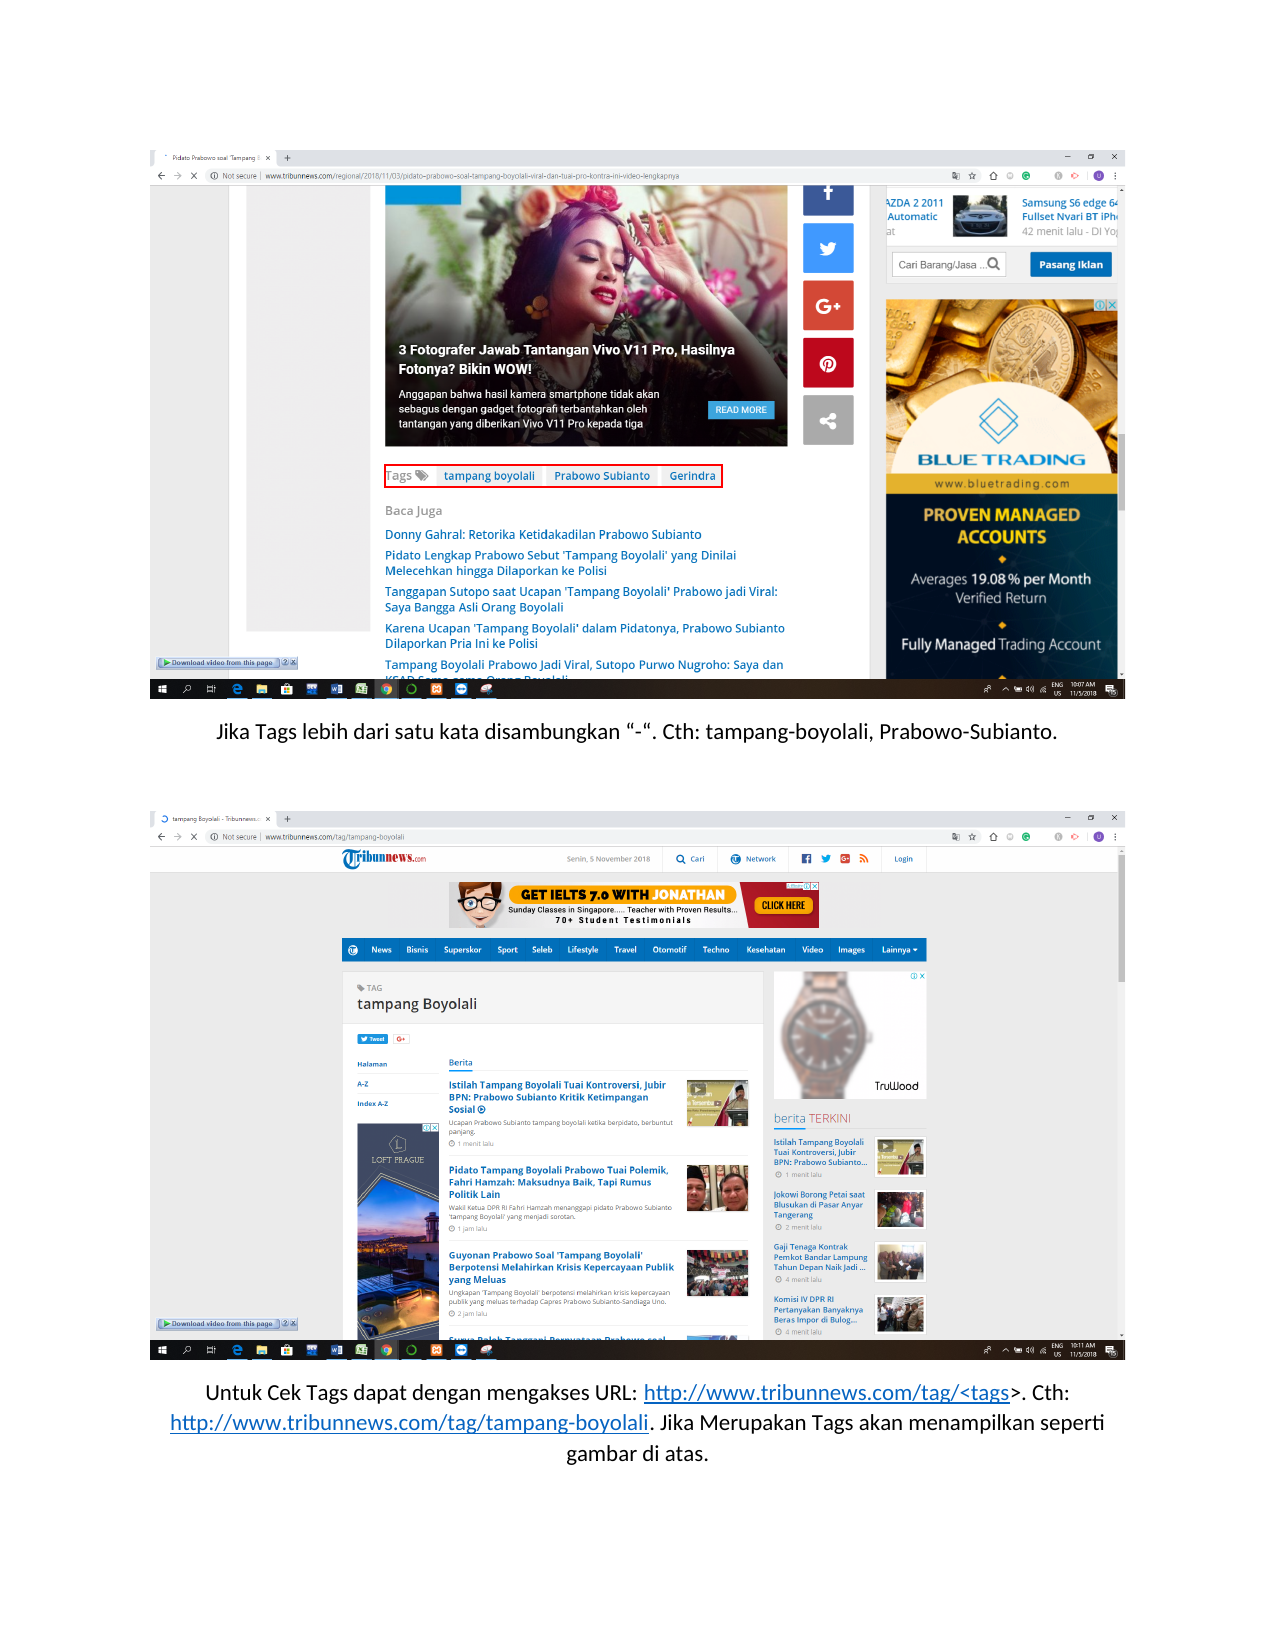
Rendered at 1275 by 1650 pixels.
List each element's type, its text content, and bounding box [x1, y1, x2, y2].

picture [150, 150, 1125, 699]
picture [150, 811, 1125, 1360]
text Untuk Cek Tags dapat dengan mengakses URL: http://www.tribunnews.com/tag/<tags>. Cth: http://www.tribunnews.com/tag/tampang-boyolali. Jika Merupakan Tags akan menampilkan seperti gambar di atas. [150, 1378, 1125, 1467]
text Jika Tags lebih dari satu kata disambungkan “-“. Cth: tampang-boyolali, Prabowo-Subianto. [150, 717, 1125, 745]
